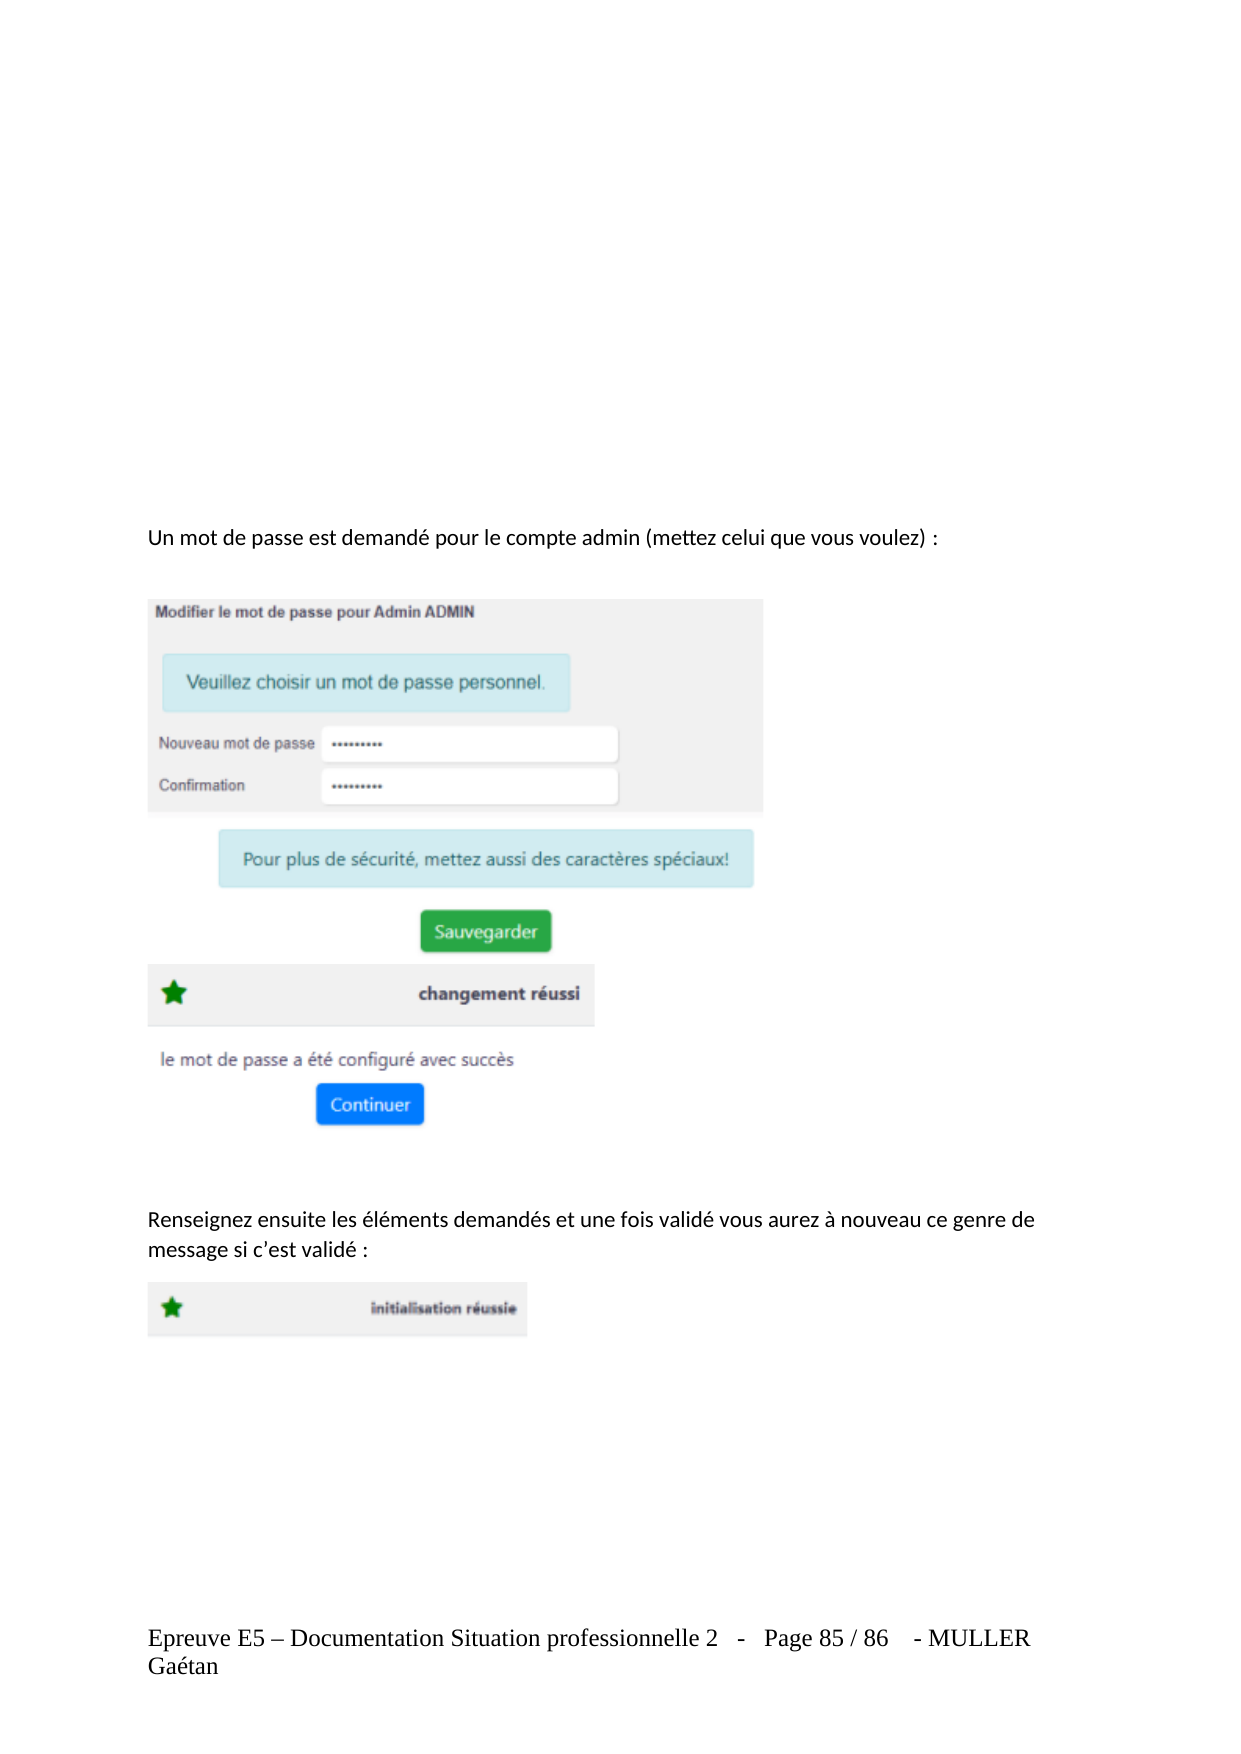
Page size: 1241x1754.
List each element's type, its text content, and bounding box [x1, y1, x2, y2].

text Renseignez ensuite les éléments demandés et une fois validé vous aurez à nouveau ce genre de message si c’est validé : [148, 1205, 1093, 1263]
picture [147, 964, 595, 1140]
text Un mot de passe est demandé pour le compte admin (mettez celui que vous voulez) : [148, 523, 1093, 581]
picture [147, 599, 764, 963]
picture [147, 1282, 528, 1343]
